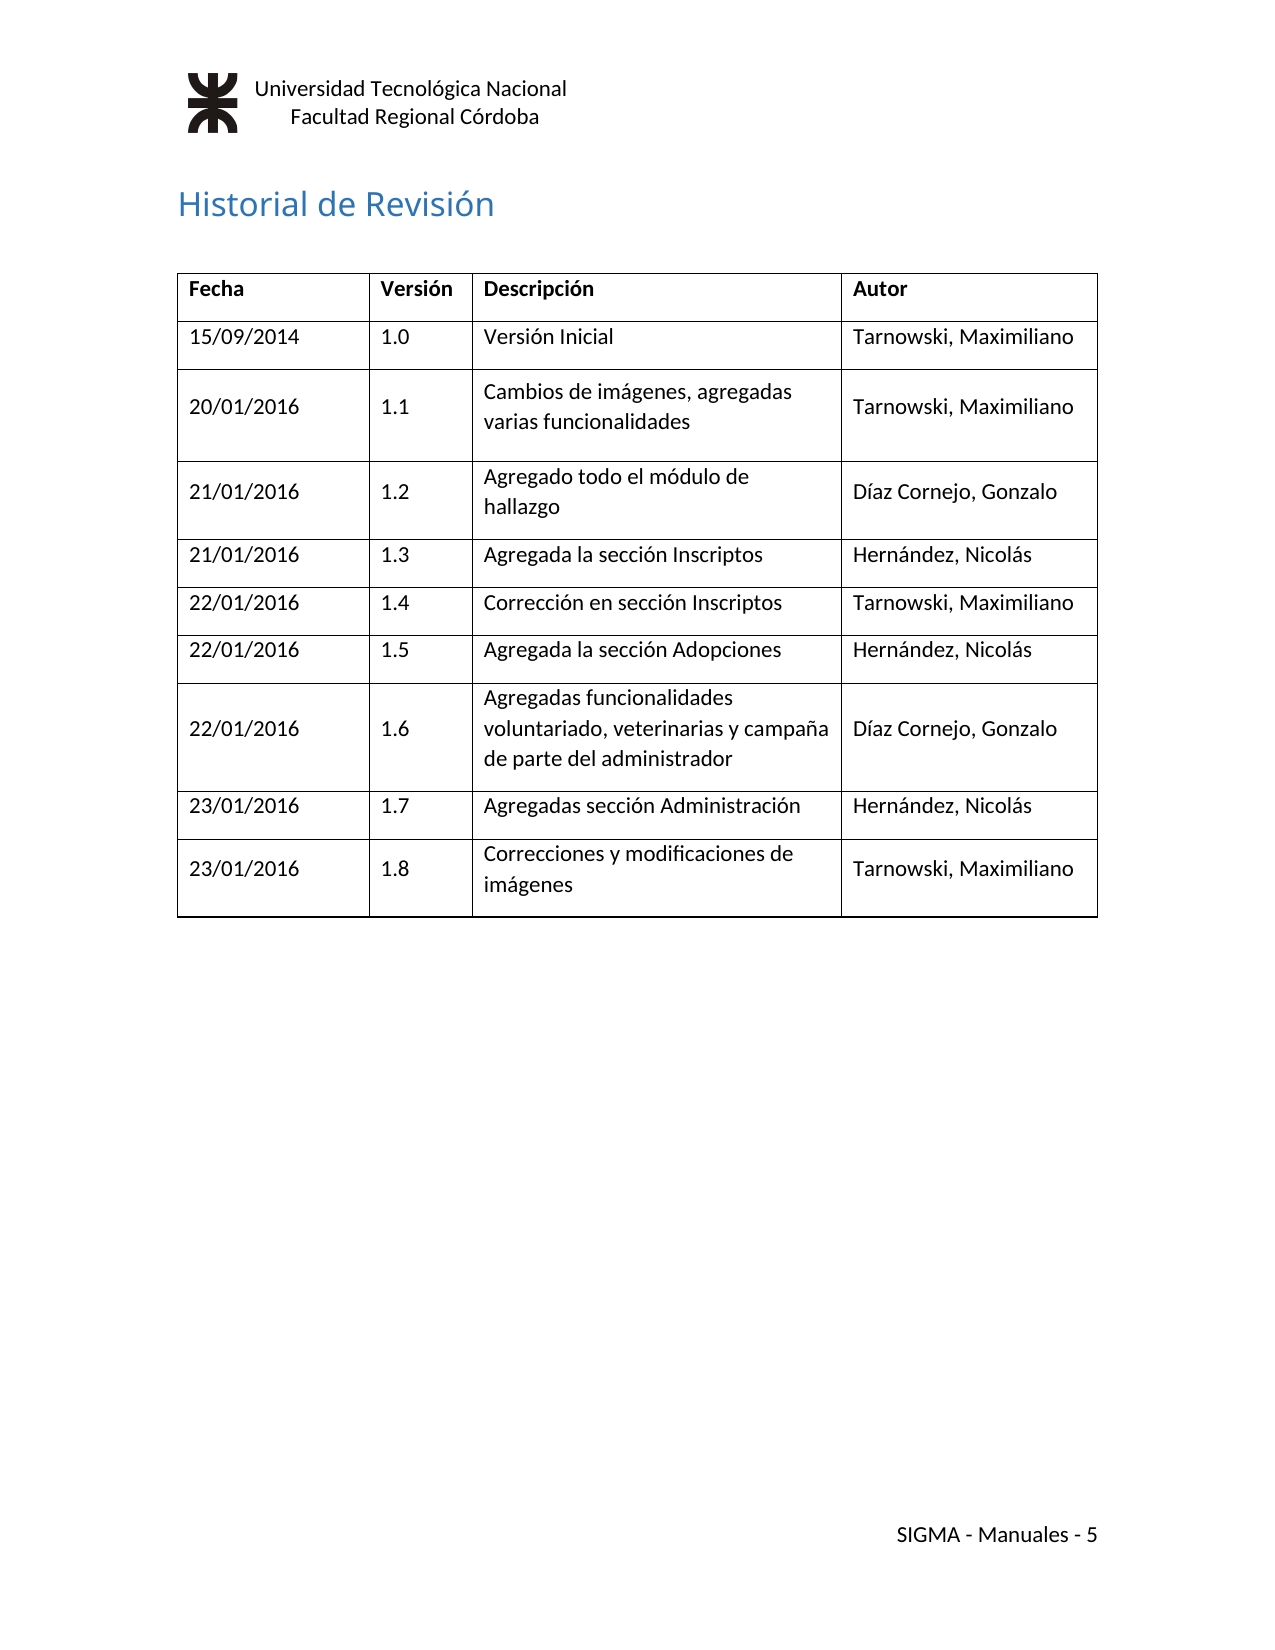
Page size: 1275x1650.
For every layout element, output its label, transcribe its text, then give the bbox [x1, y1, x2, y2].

table_cell 1.6 [370, 684, 472, 791]
table_cell 1.3 [370, 540, 472, 587]
table_cell Agregada la sección Adopciones [473, 636, 841, 682]
table_cell 21/01/2016 [178, 540, 369, 587]
table_cell Agregada la sección Inscriptos [473, 540, 841, 587]
table_cell Correcciones y modificaciones de imágenes [473, 840, 841, 916]
table_cell Agregado todo el módulo de hallazgo [473, 462, 841, 539]
table_cell 22/01/2016 [178, 684, 369, 791]
table_cell 1.5 [370, 636, 472, 682]
table_header Autor [842, 274, 1097, 321]
table_header Descripción [473, 274, 841, 321]
picture [188, 73, 238, 133]
table_cell Tarnowski, Maximiliano [842, 588, 1097, 634]
table_cell 22/01/2016 [178, 588, 369, 634]
table_cell Hernández, Nicolás [842, 792, 1097, 838]
table_cell 1.1 [370, 370, 472, 461]
subtitle Historial de Revisión [177, 181, 1098, 226]
table_header Fecha [178, 274, 369, 321]
table_cell 1.4 [370, 588, 472, 634]
table_cell 15/09/2014 [178, 322, 369, 369]
table_cell Hernández, Nicolás [842, 636, 1097, 682]
table_cell Corrección en sección Inscriptos [473, 588, 841, 634]
table_cell Tarnowski, Maximiliano [842, 322, 1097, 369]
table_cell Hernández, Nicolás [842, 540, 1097, 587]
table_cell Versión Inicial [473, 322, 841, 369]
table_cell Agregadas funcionalidades voluntariado, veterinarias y campaña de parte del administrador [473, 684, 841, 791]
table_cell 21/01/2016 [178, 462, 369, 539]
table_cell Díaz Cornejo, Gonzalo [842, 462, 1097, 539]
table_header Versión [370, 274, 472, 321]
table_cell 20/01/2016 [178, 370, 369, 461]
table_cell 1.7 [370, 792, 472, 838]
table_cell Agregadas sección Administración [473, 792, 841, 838]
table_cell 1.0 [370, 322, 472, 369]
table_cell 23/01/2016 [178, 840, 369, 916]
table_cell Tarnowski, Maximiliano [842, 840, 1097, 916]
table_cell Tarnowski, Maximiliano [842, 370, 1097, 461]
table_cell 22/01/2016 [178, 636, 369, 682]
table_cell 1.2 [370, 462, 472, 539]
table_cell 23/01/2016 [178, 792, 369, 838]
table_cell Cambios de imágenes, agregadas varias funcionalidades [473, 370, 841, 461]
table_cell Díaz Cornejo, Gonzalo [842, 684, 1097, 791]
table_cell 1.8 [370, 840, 472, 916]
